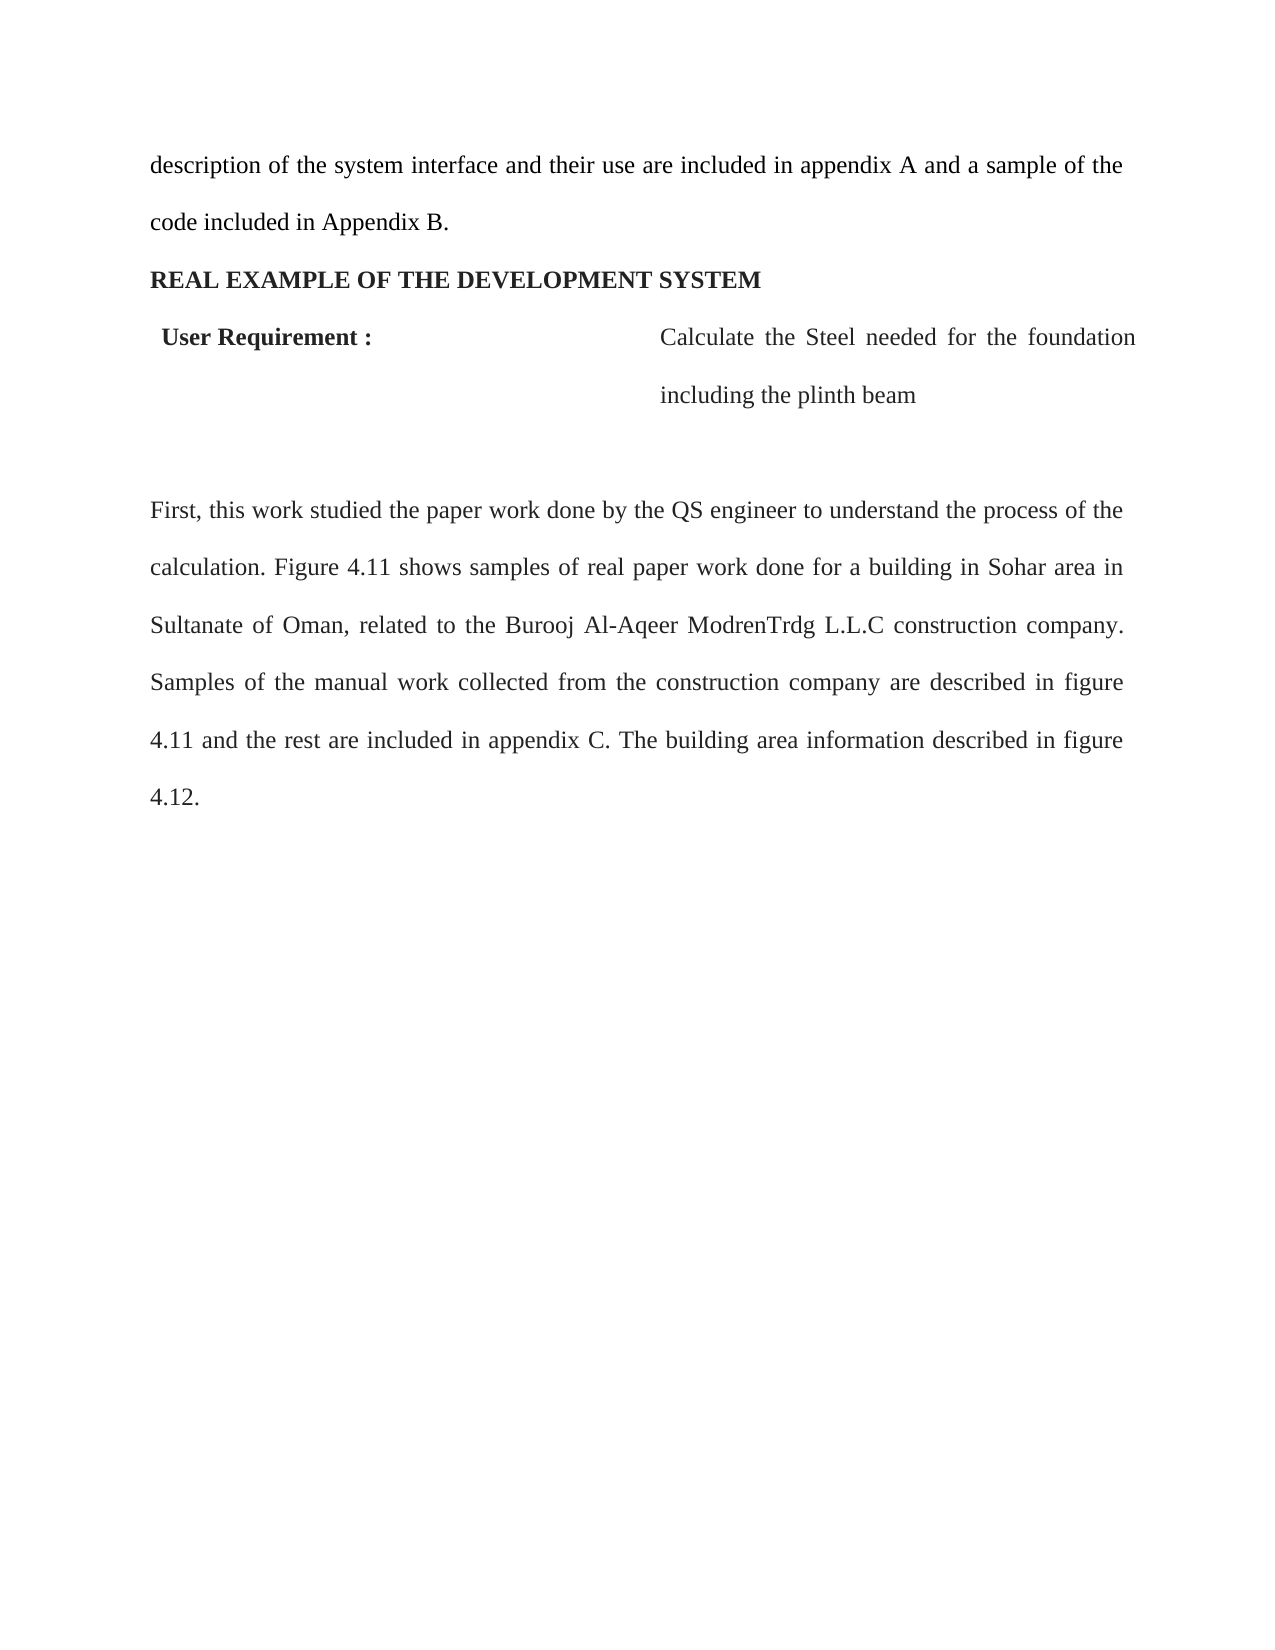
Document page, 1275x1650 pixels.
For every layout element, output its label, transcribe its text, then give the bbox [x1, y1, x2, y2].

text REAL EXAMPLE OF THE DEVELOPMENT SYSTEM [150, 265, 1125, 294]
table_header User Requirement : [150, 323, 649, 437]
text First, this work studied the paper work done by the QS engineer to understand the process of the calculation. Figure 4.11 shows samples of real paper work done for a building in Sohar area in Sultanate of Oman, related to the Burooj Al-Aqeer ModrenTrdg L.L.C construction company. Samples of the manual work collected from the construction company are described in figure 4.11 and the rest are included in appendix C. The building area information described in figure 4.12. [150, 495, 1125, 811]
table_header Calculate the Steel needed for the foundation including the plinth beam [649, 323, 1147, 437]
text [150, 150, 1125, 236]
